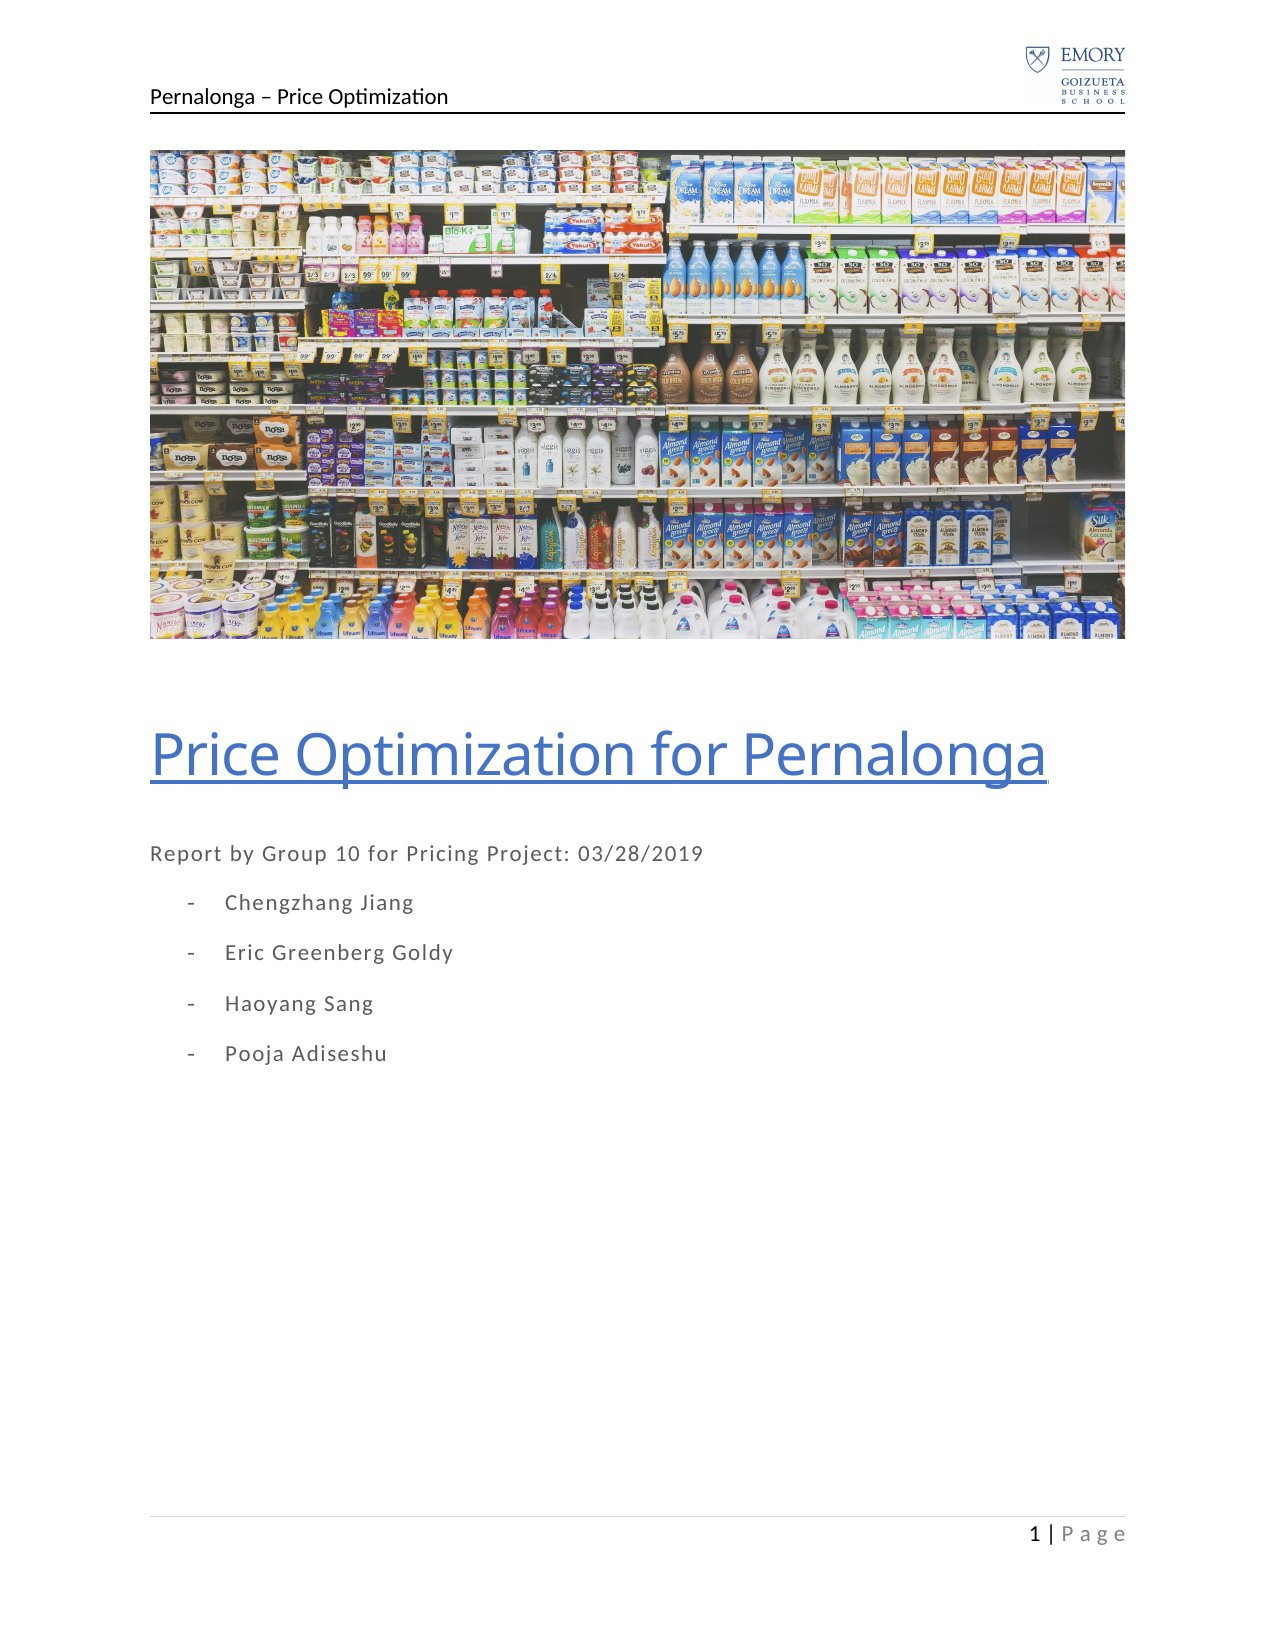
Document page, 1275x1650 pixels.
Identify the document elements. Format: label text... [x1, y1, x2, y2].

subtitle Pooja Adiseshu [187, 1037, 1125, 1068]
picture [150, 150, 1125, 639]
title Price Optimization for Pernalonga [150, 713, 1125, 792]
picture [1025, 43, 1125, 105]
subtitle Report by Group 10 for Pricing Project: 03/28/2019 [150, 839, 1125, 867]
subtitle Eric Greenberg Goldy [187, 936, 1125, 968]
subtitle Chengzhang Jiang [187, 886, 1125, 917]
subtitle Haoyang Sang [187, 987, 1125, 1018]
